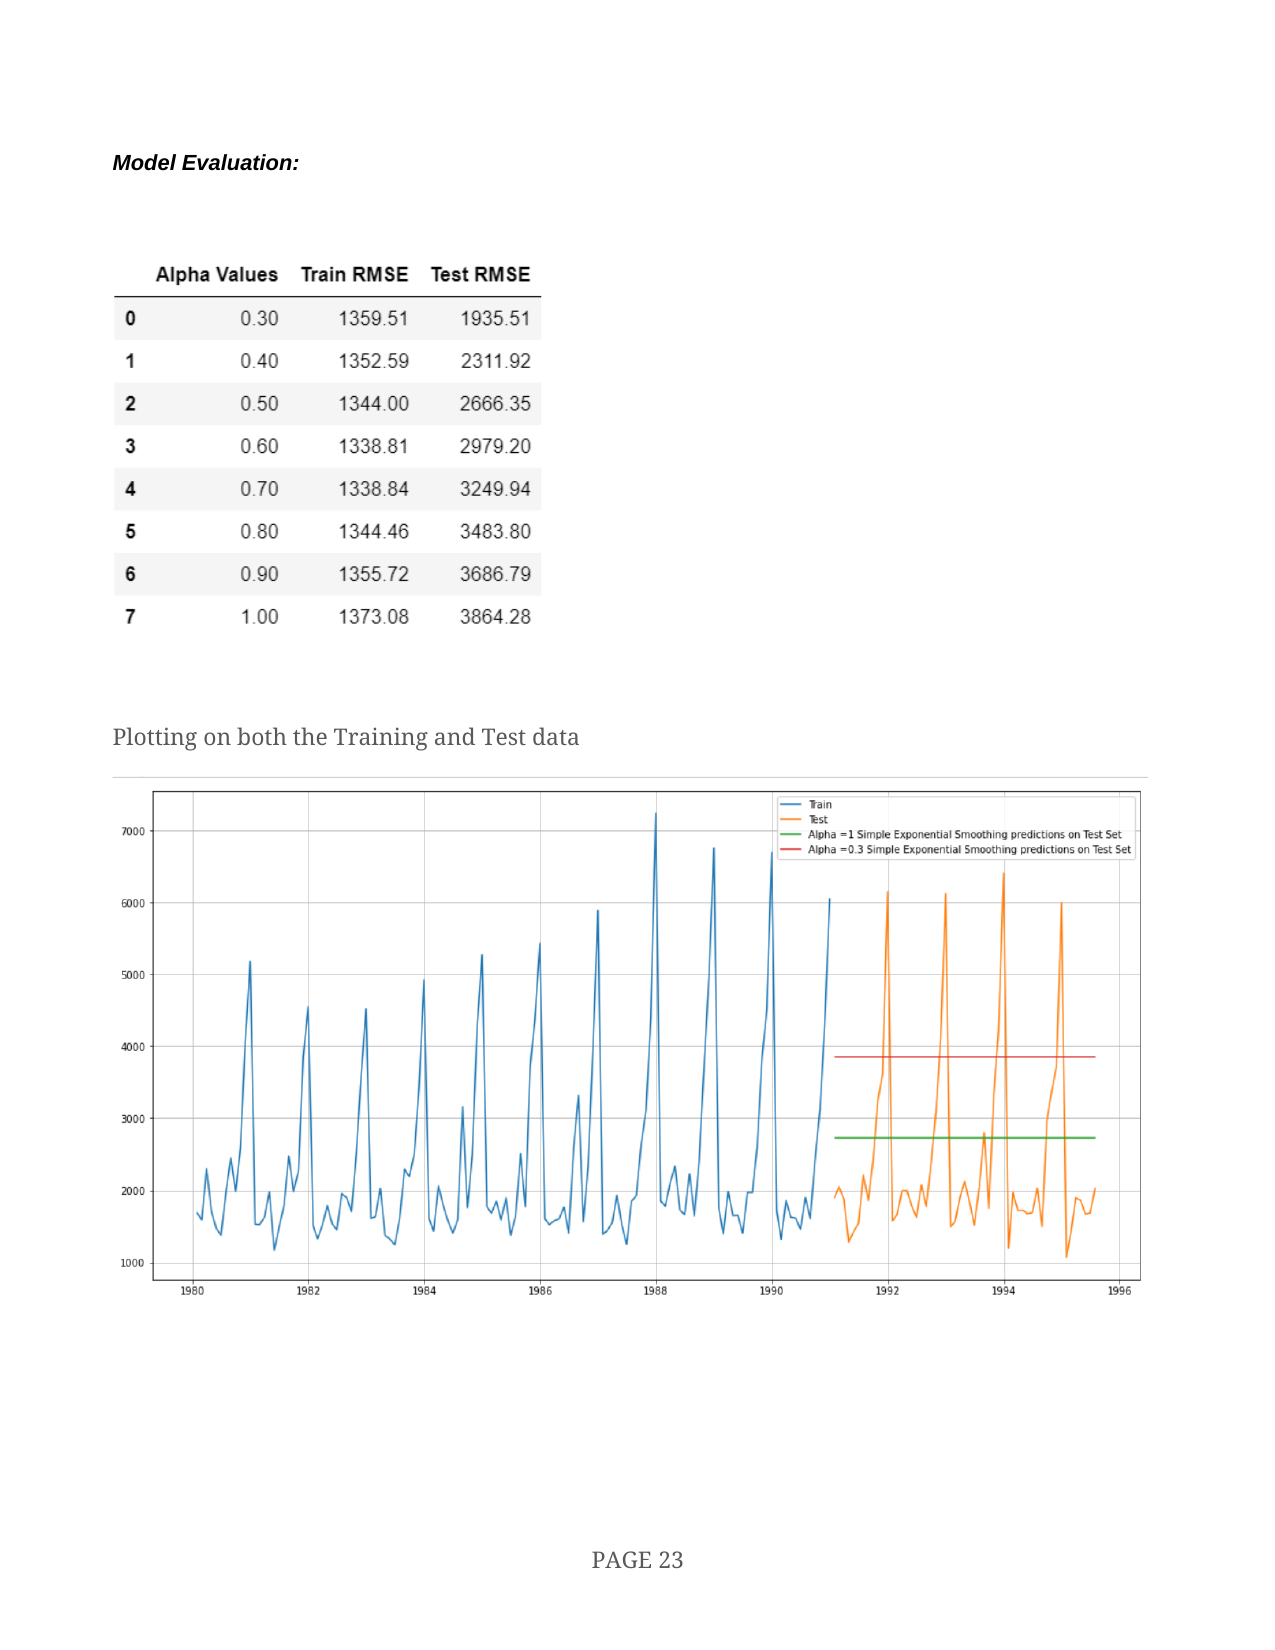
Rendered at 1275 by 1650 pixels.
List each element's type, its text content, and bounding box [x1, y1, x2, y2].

subtitle Model Evaluation: [112, 150, 1162, 175]
picture [112, 245, 545, 642]
picture [112, 776, 1148, 1308]
text Plotting on both the Training and Test data [112, 721, 1162, 752]
